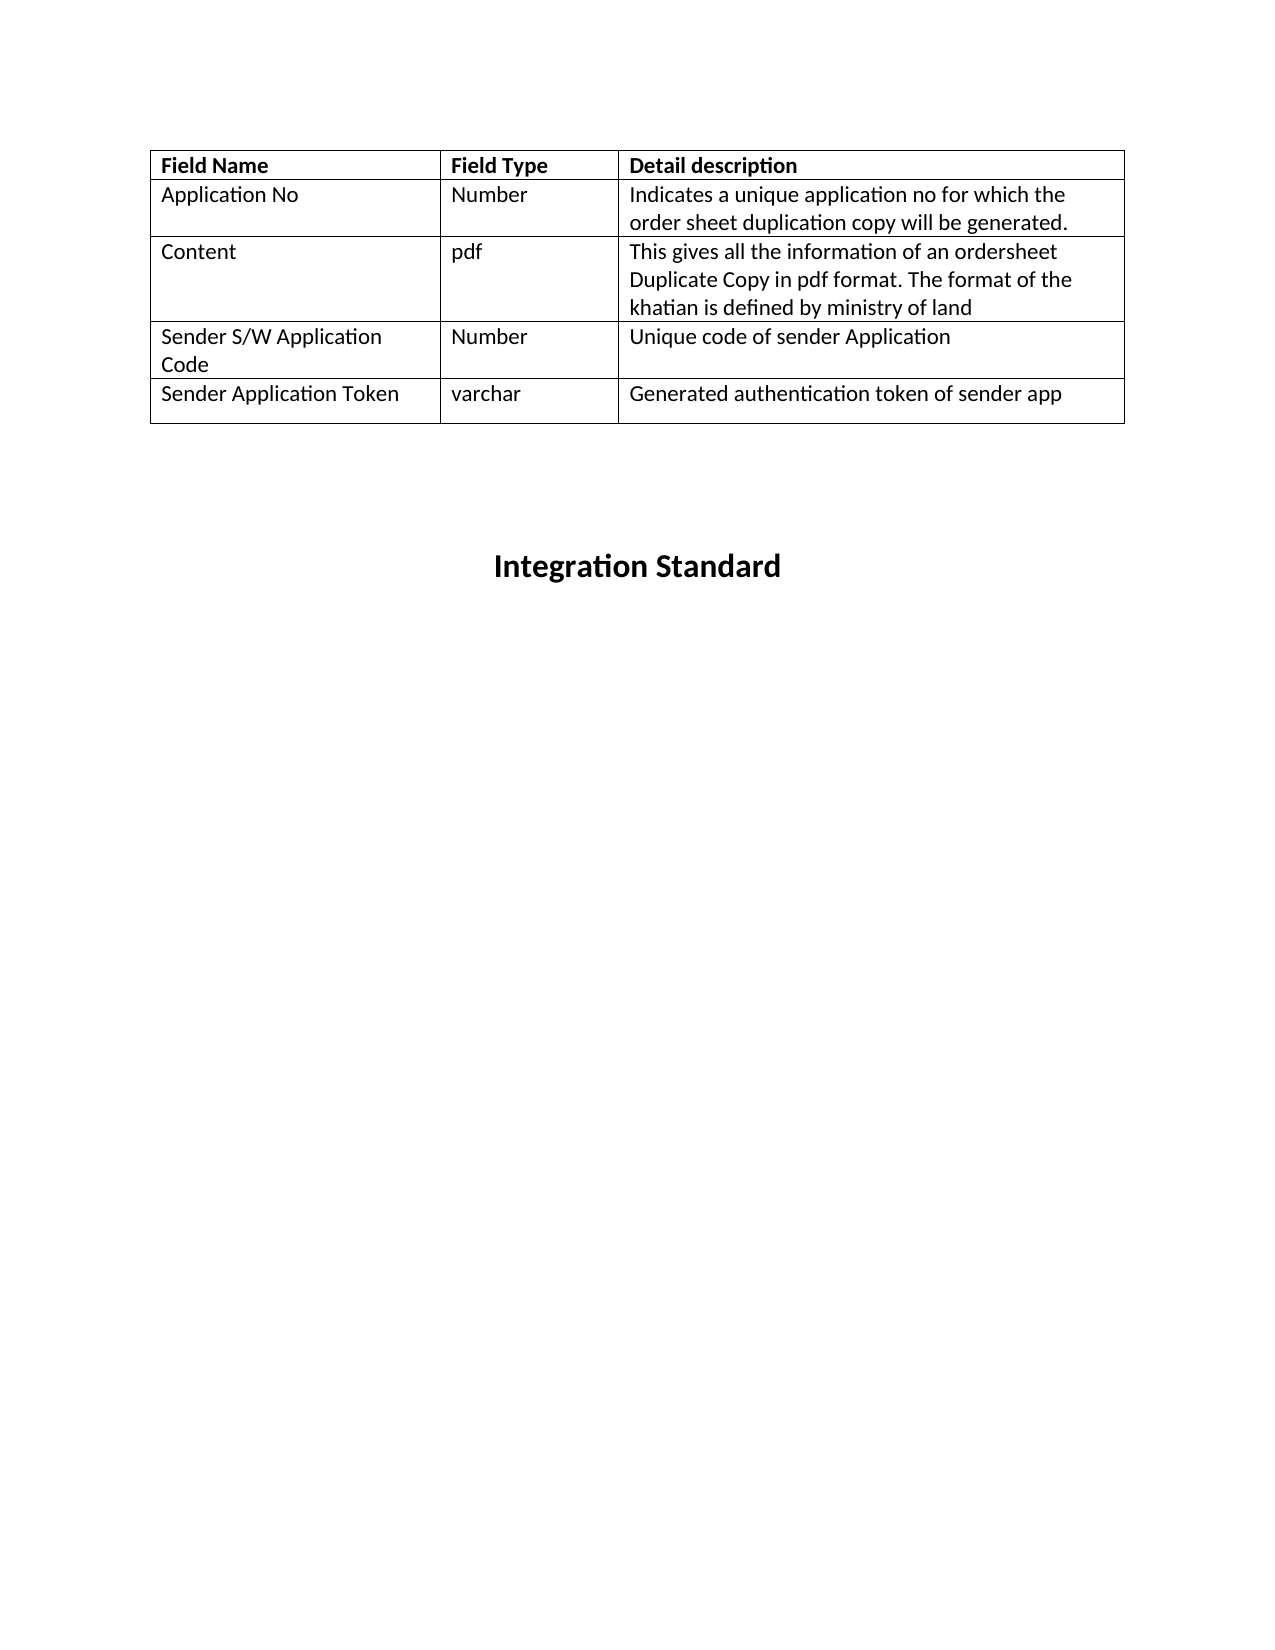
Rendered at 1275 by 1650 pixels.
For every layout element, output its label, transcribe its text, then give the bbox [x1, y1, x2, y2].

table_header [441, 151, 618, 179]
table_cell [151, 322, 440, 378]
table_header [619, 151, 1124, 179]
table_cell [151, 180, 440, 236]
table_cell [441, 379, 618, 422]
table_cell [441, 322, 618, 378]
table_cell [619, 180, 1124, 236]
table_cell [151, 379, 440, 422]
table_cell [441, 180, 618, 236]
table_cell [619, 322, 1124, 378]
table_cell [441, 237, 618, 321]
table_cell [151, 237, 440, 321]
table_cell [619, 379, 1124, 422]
text Integration Standard [150, 545, 1125, 586]
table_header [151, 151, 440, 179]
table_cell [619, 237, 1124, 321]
